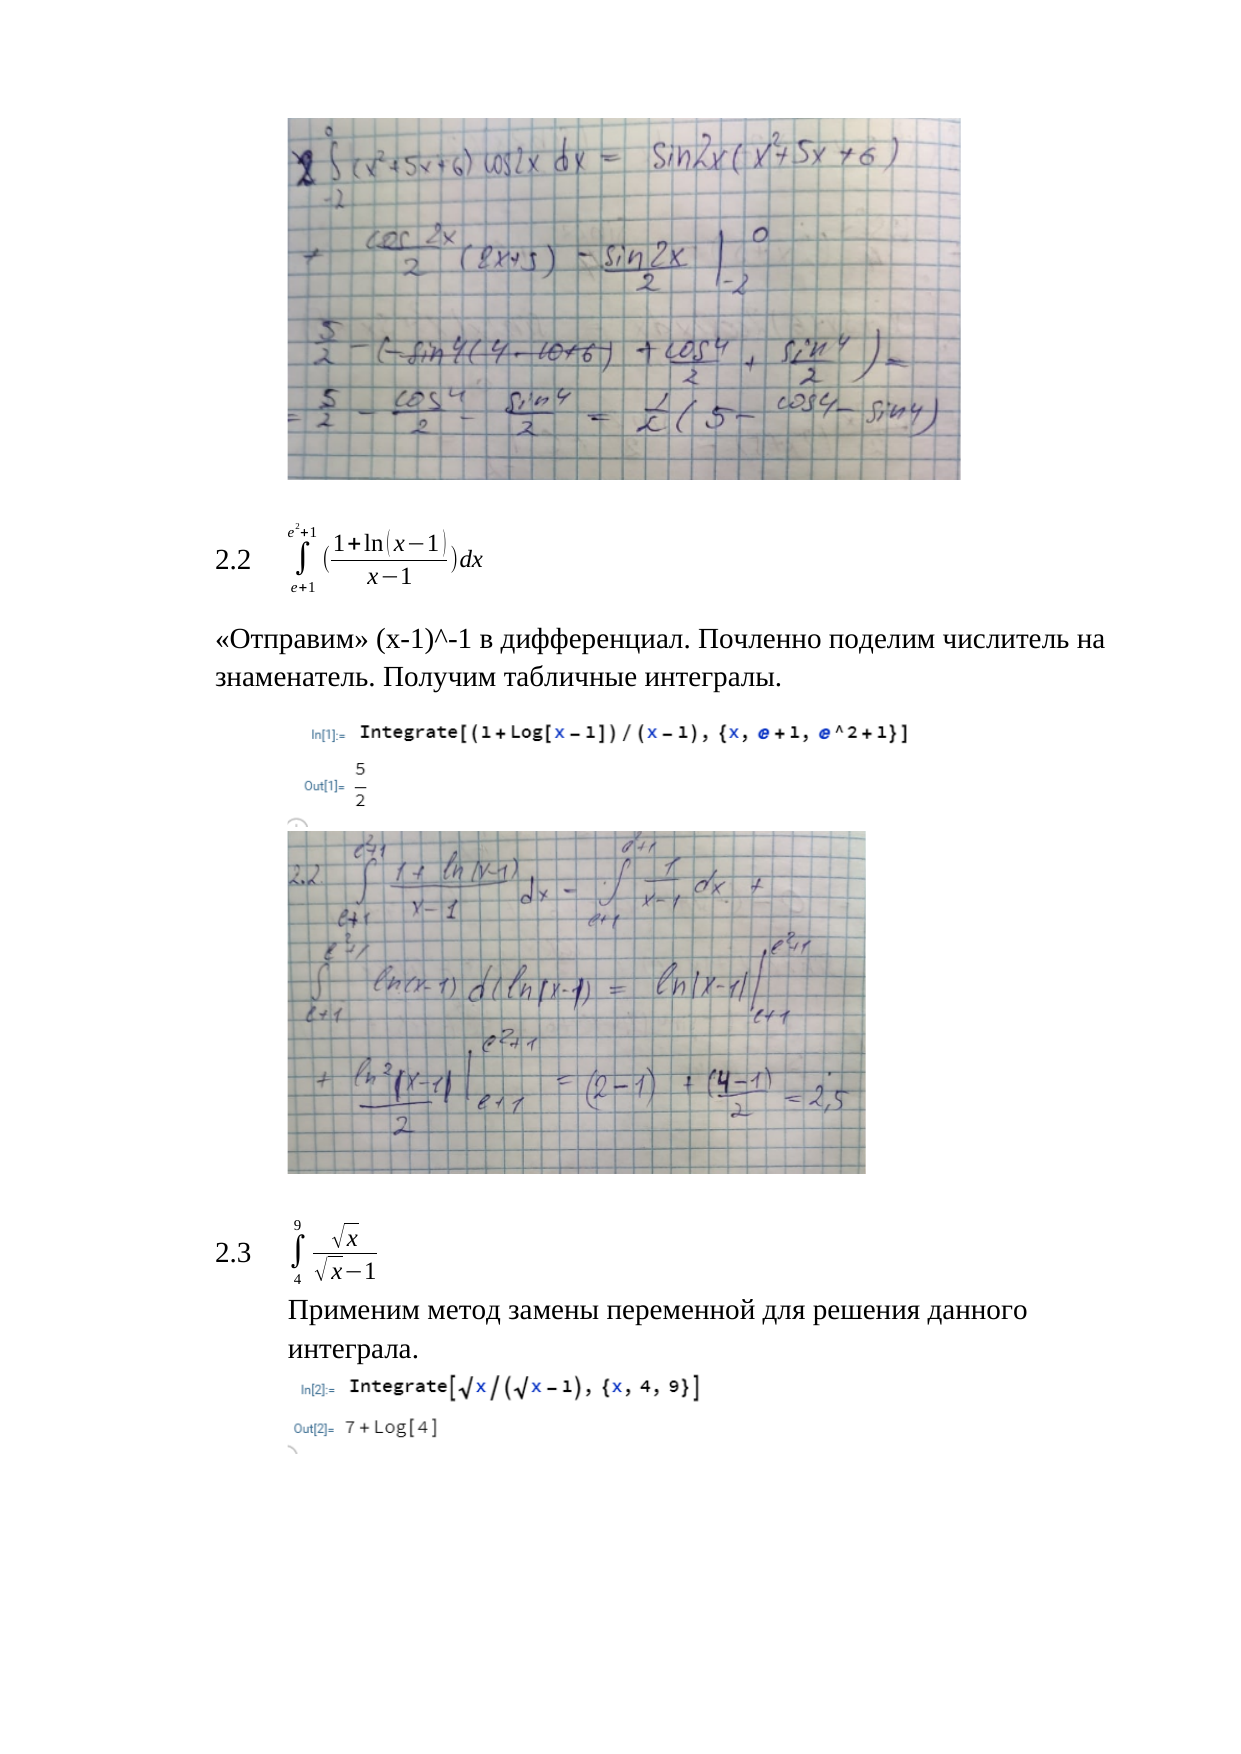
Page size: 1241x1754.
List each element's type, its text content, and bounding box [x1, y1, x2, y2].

picture [287, 1369, 716, 1454]
picture [287, 718, 932, 827]
list Применим метод замены переменной для решения данного интеграла. [288, 1292, 1152, 1364]
text «Отправим» (x-1)^-1 в дифференциал. Почленно поделим числитель на знаменатель. Получим табличные интегралы. [215, 621, 1152, 693]
picture [287, 118, 961, 480]
picture [287, 831, 866, 1174]
